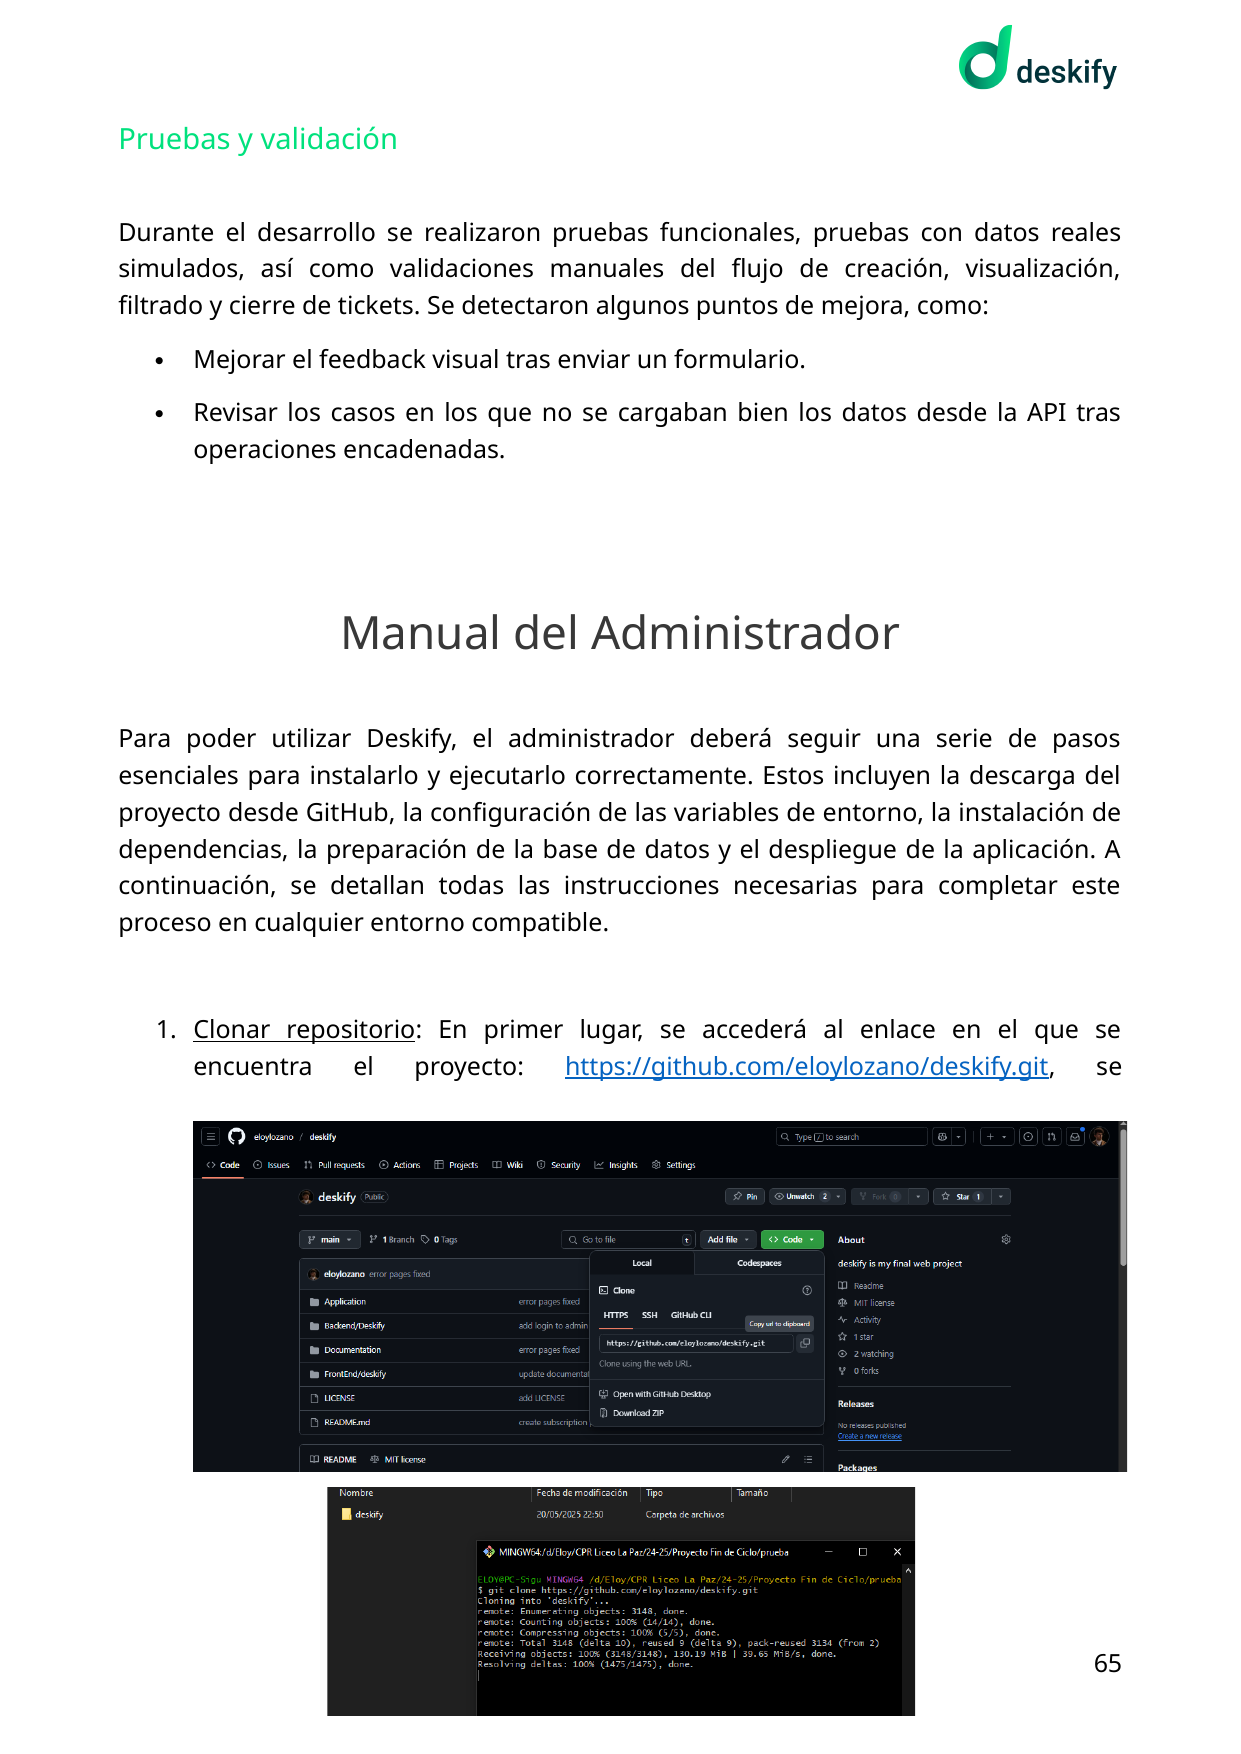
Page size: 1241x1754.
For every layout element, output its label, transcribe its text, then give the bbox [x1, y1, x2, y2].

picture [953, 22, 1127, 92]
subtitle Pruebas y validación [118, 118, 1122, 158]
text Para poder utilizar Deskify, el administrador deberá seguir una serie de pasos esenciales para instalarlo y ejecutarlo correctamente. Estos incluyen la descarga del proyecto desde GitHub, la configuración de las variables de entorno, la instalación de dependencias, la preparación de la base de datos y el despliegue de la aplicación. A continuación, se detallan todas las instrucciones necesarias para completar este proceso en cualquier entorno compatible. [118, 721, 1122, 939]
picture [193, 1121, 1128, 1472]
subtitle Manual del Administrador [118, 600, 1122, 663]
list Revisar los casos en los que no se cargaban bien los datos desde la API tras operaciones encadenadas. [156, 395, 1122, 466]
list Mejorar el feedback visual tras enviar un formulario. [156, 341, 1122, 375]
list Clonar repositorio: En primer lugar, se accederá al enlace en el que se encuentra el proyecto: https://github.com/eloylozano/deskify.git, se desplegará el botón “<> Code”, ahí se copiará la url y se clonará en el directorio deseado con git bash. [156, 1012, 1122, 1082]
picture [327, 1487, 916, 1716]
text Durante el desarrollo se realizaron pruebas funcionales, pruebas con datos reales simulados, así como validaciones manuales del flujo de creación, visualización, filtrado y cierre de tickets. Se detectaron algunos puntos de mejora, como: [118, 214, 1122, 322]
